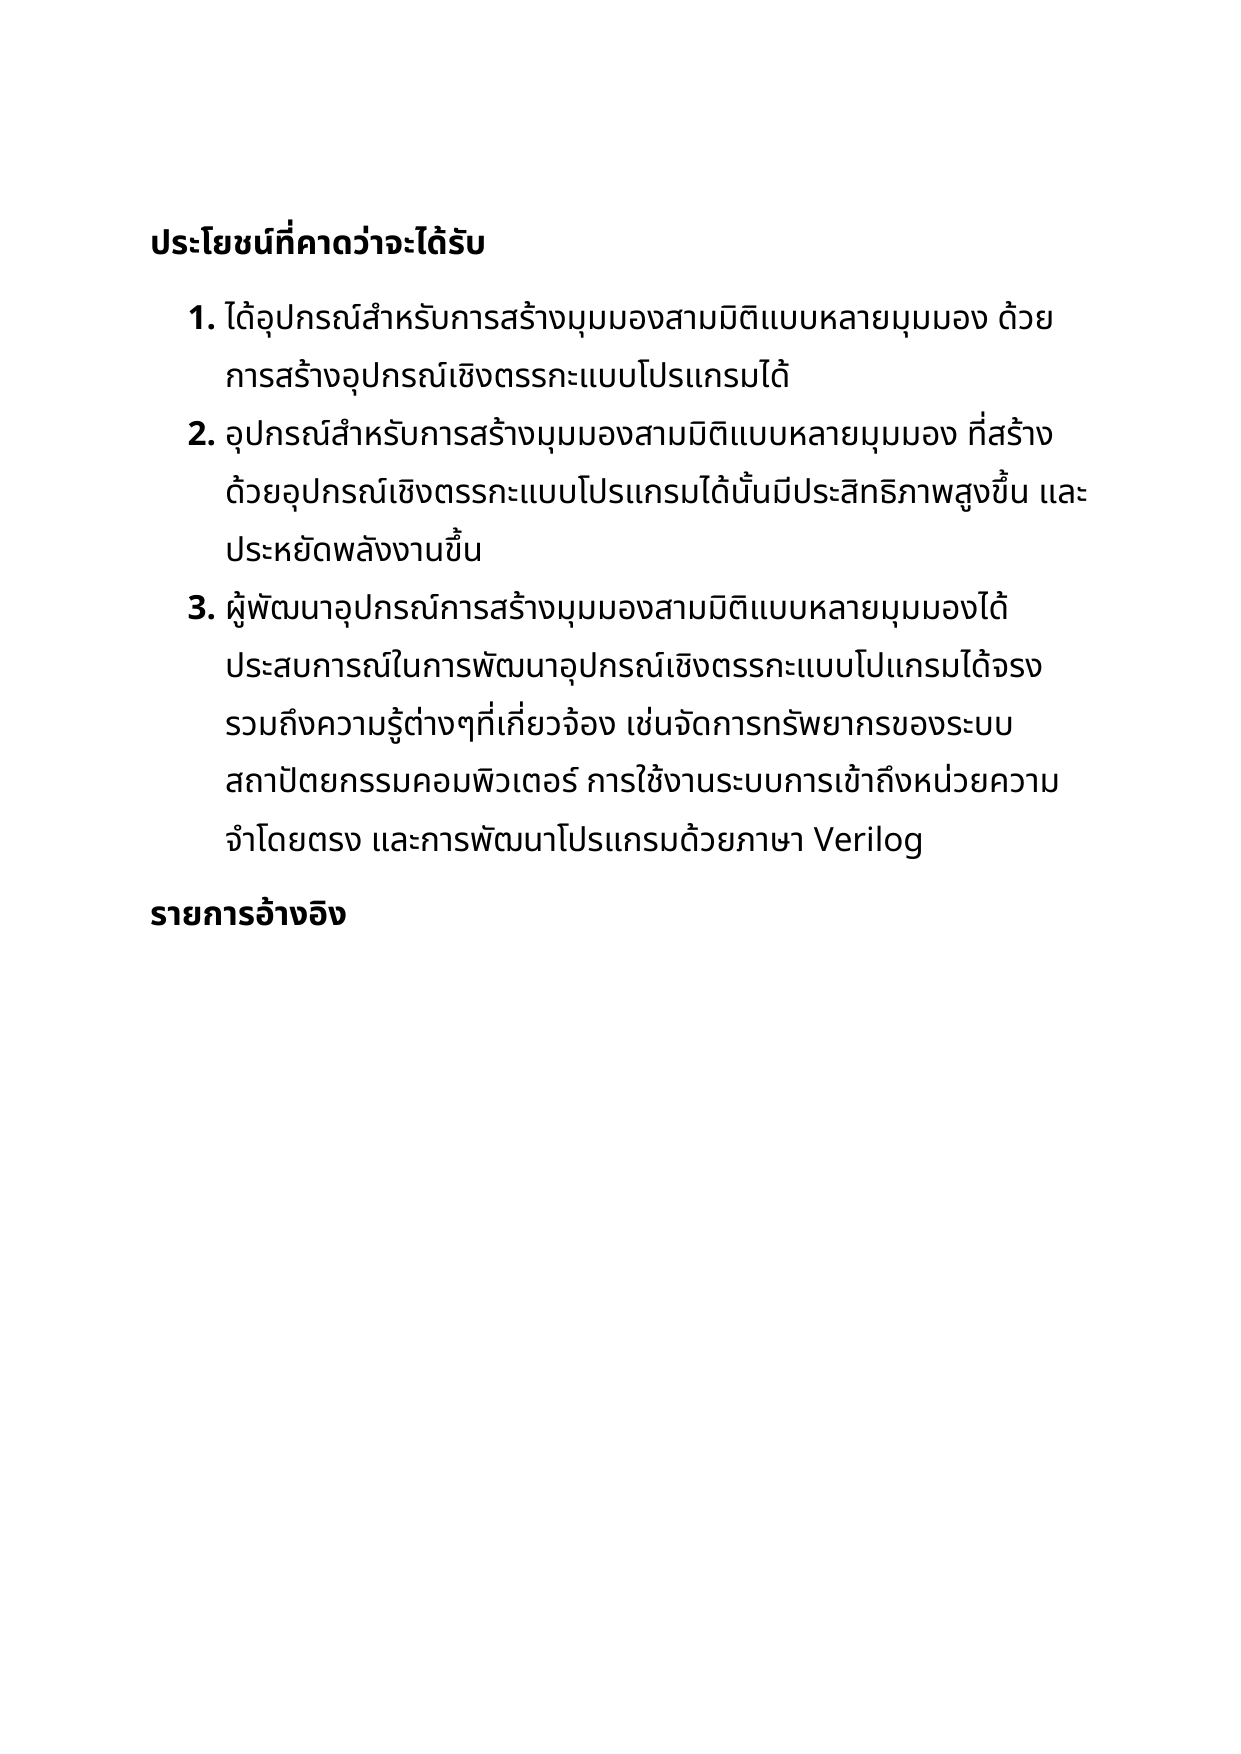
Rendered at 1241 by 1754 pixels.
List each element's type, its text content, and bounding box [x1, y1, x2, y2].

list อุปกรณ์สำหรับการสร้างมุมมองสามมิติแบบหลายมุมมอง ที่สร้างด้วยอุปกรณ์เชิงตรรกะแบบโปรแกรมได้นั้นมีประสิทธิภาพสูงขึ้น และประหยัดพลังงานขึ้น [187, 409, 1090, 576]
list ได้อุปกรณ์สำหรับการสร้างมุมมองสามมิติแบบหลายมุมมอง ด้วยการสร้างอุปกรณ์เชิงตรรกะแบบโปรแกรมได้ [187, 293, 1090, 402]
list ผู้พัฒนาอุปกรณ์การสร้างมุมมองสามมิติแบบหลายมุมมองได้ประสบการณ์ในการพัฒนาอุปกรณ์เชิงตรรกะแบบโปแกรมได้จรง รวมถึงความรู้ต่างๆที่เกี่ยวจ้อง เช่นจัดการทรัพยากรของระบบสถาปัตยกรรมคอมพิวเตอร์ การใช้งานระบบการเข้าถึงหน่วยความจำโดยตรง และการพัฒนาโปรแกรมด้วยภาษา Verilog [187, 583, 1090, 866]
text ประโยชน์ที่คาดว่าจะได้รับ [150, 219, 1090, 269]
text รายการอ้างอิง [150, 890, 1090, 941]
